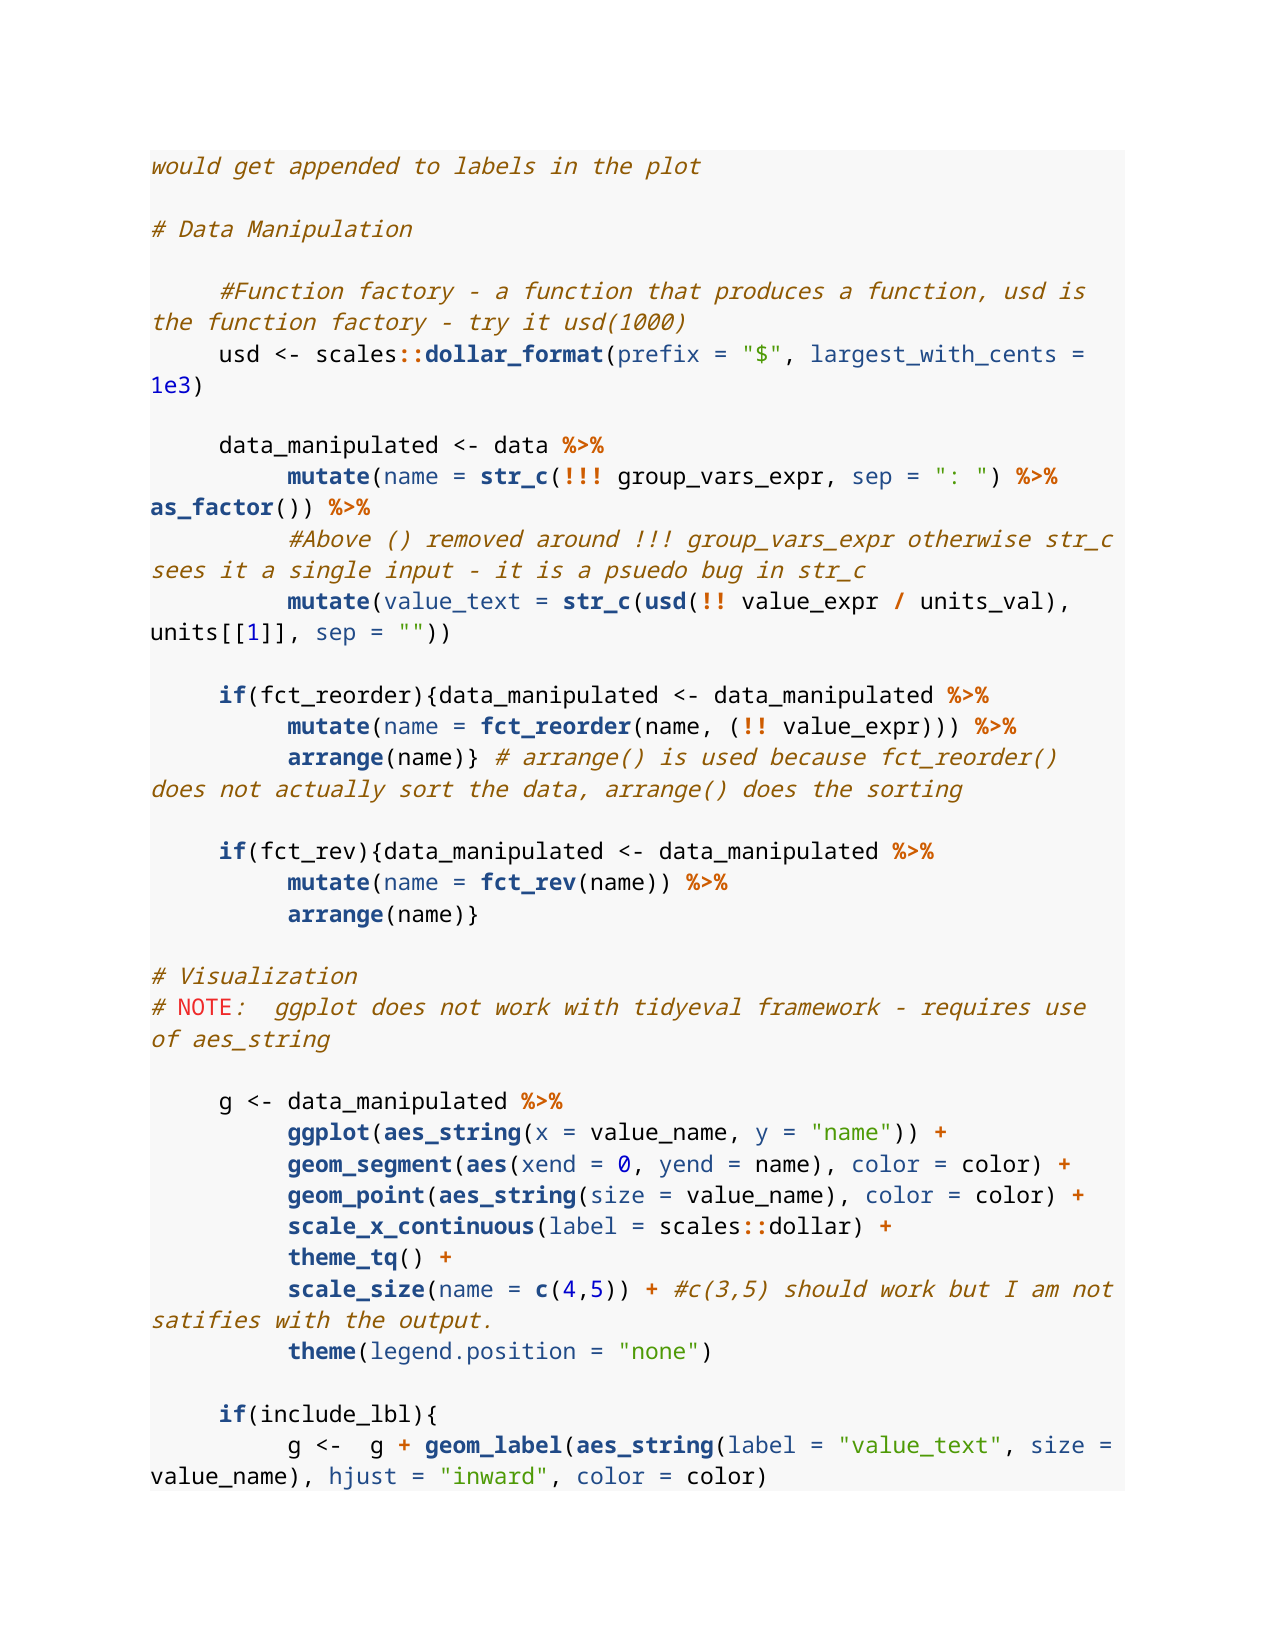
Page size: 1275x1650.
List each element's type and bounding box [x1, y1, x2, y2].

text [150, 150, 1125, 1491]
